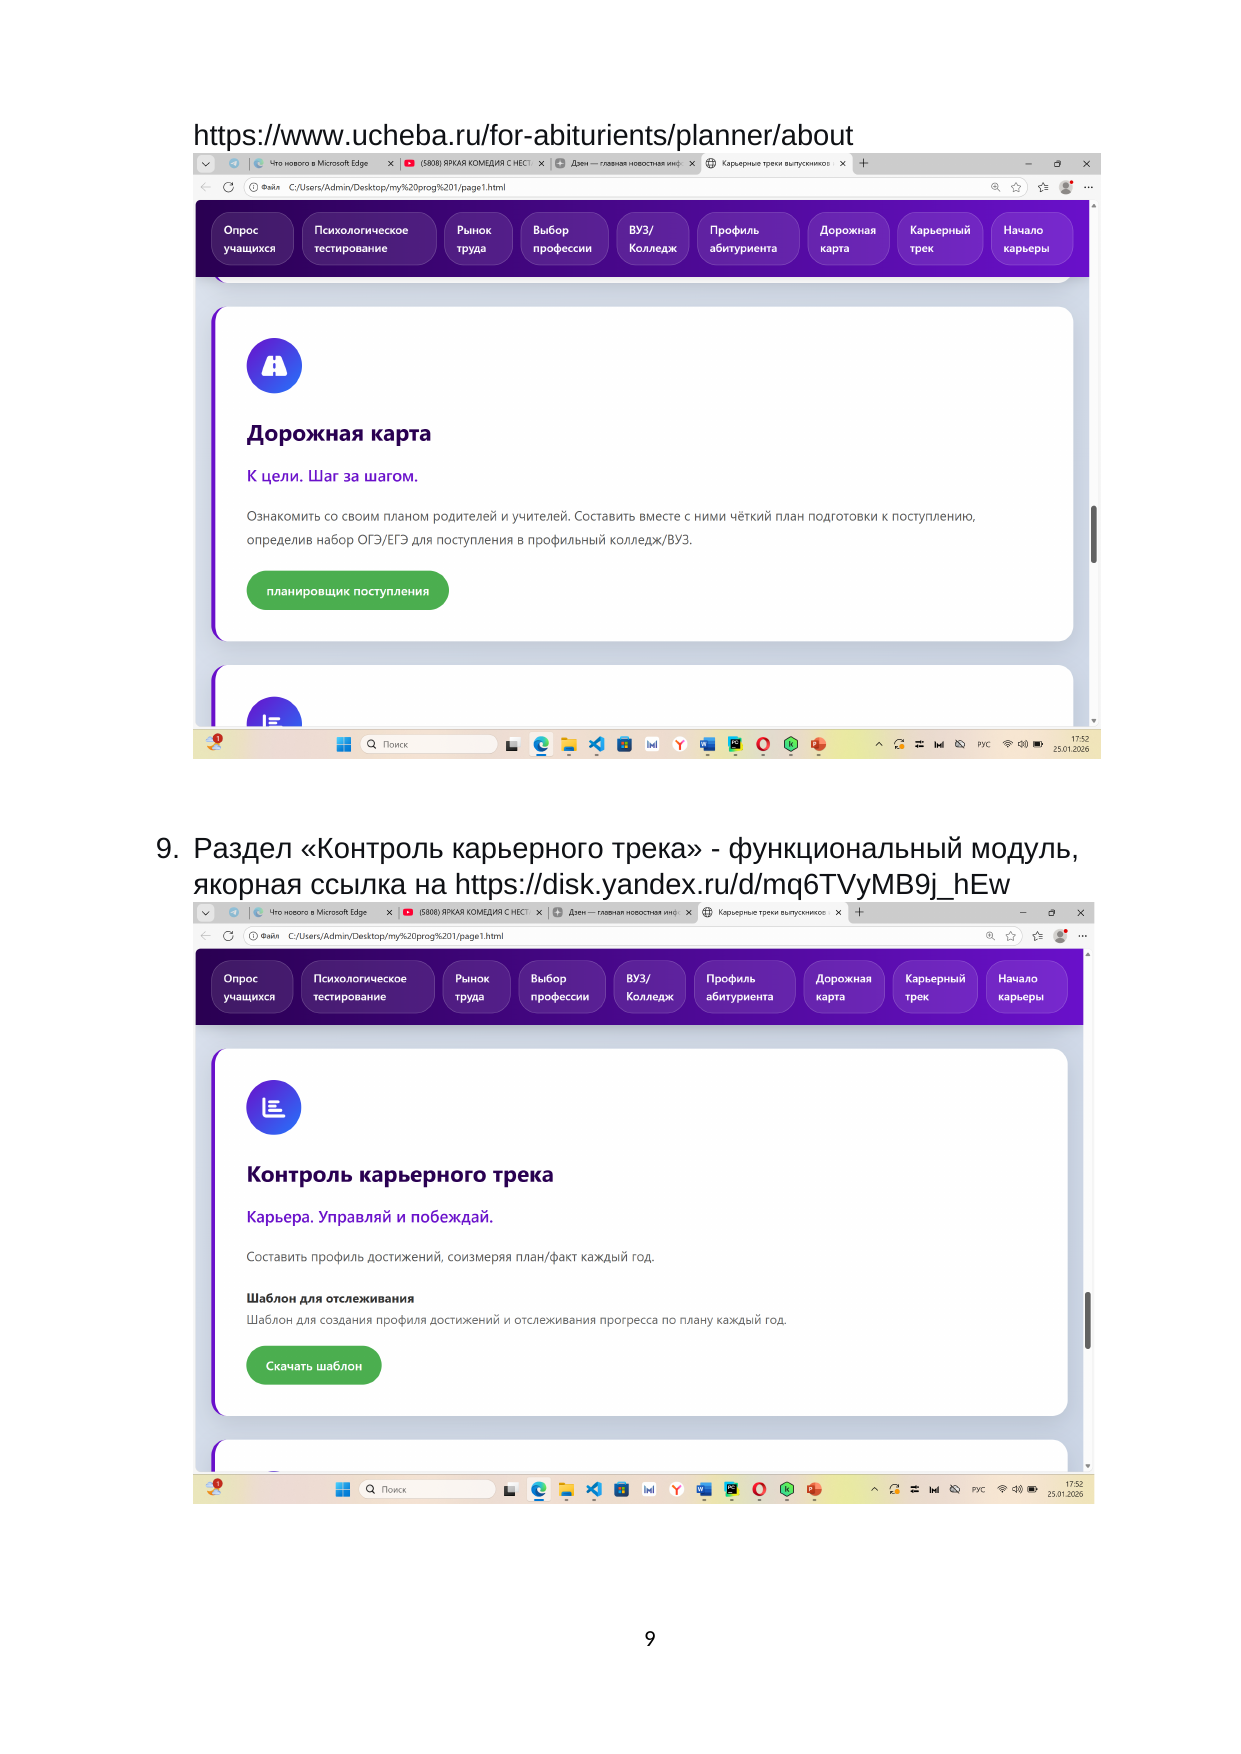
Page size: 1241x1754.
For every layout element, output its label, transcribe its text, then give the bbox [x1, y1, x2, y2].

picture [193, 153, 1101, 759]
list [156, 118, 1181, 759]
picture [193, 902, 1095, 1504]
